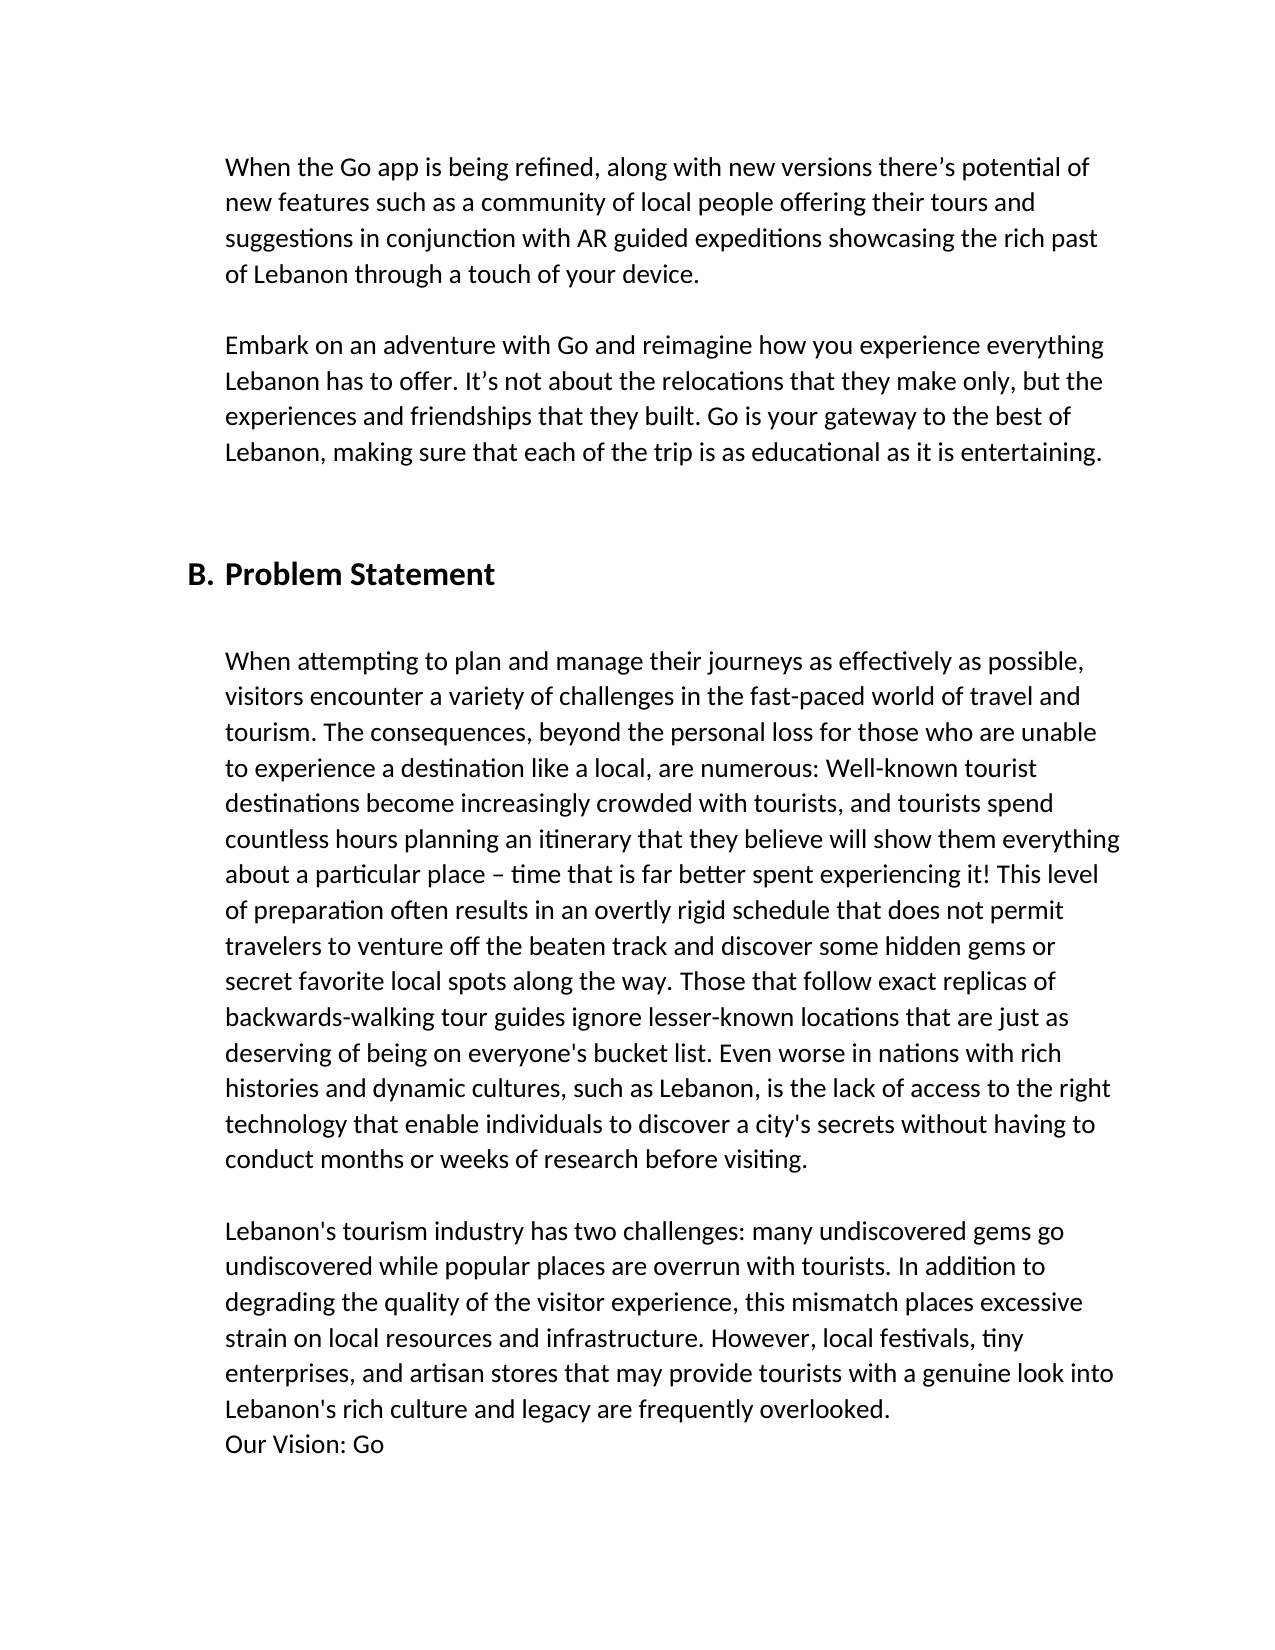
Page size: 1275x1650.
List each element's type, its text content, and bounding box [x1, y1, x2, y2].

list When the Go app is being refined, along with new versions there’s potential of new features such as a community of local people offering their tours and suggestions in conjunction with AR guided expeditions showcasing the rich past of Lebanon through a touch of your device. [225, 150, 1125, 290]
list Embark on an adventure with Go and reimagine how you experience everything Lebanon has to offer. It’s not about the relocations that they make only, but the experiences and friendships that they built. Go is your gateway to the best of Lebanon, making sure that each of the trip is as educational as it is entertaining. [225, 328, 1125, 468]
list When attempting to plan and manage their journeys as effectively as possible, visitors encounter a variety of challenges in the fast-paced world of travel and tourism. The consequences, beyond the personal loss for those who are unable to experience a destination like a local, are numerous: Well-known tourist destinations become increasingly crowded with tourists, and tourists spend countless hours planning an itinerary that they believe will show them everything about a particular place – time that is far better spent experiencing it! This level of preparation often results in an overtly rigid schedule that does not permit travelers to venture off the beaten track and discover some hidden gems or secret favorite local spots along the way. Those that follow exact replicas of backwards-walking tour guides ignore lesser-known locations that are just as deserving of being on everyone's bucket list. Even worse in nations with rich histories and dynamic cultures, such as Lebanon, is the lack of access to the right technology that enable individuals to discover a city's secrets without having to conduct months or weeks of research before visiting. [225, 644, 1125, 1176]
list Our Vision: Go [225, 1428, 1125, 1461]
list Lebanon's tourism industry has two challenges: many undiscovered gems go undiscovered while popular places are overrun with tourists. In addition to degrading the quality of the visitor experience, this mismatch places excessive strain on local resources and infrastructure. However, local festivals, tiny enterprises, and artisan stores that may provide tourists with a genuine look into Lebanon's rich culture and legacy are frequently overlooked. [225, 1214, 1125, 1425]
subtitle Problem Statement [187, 553, 1125, 594]
